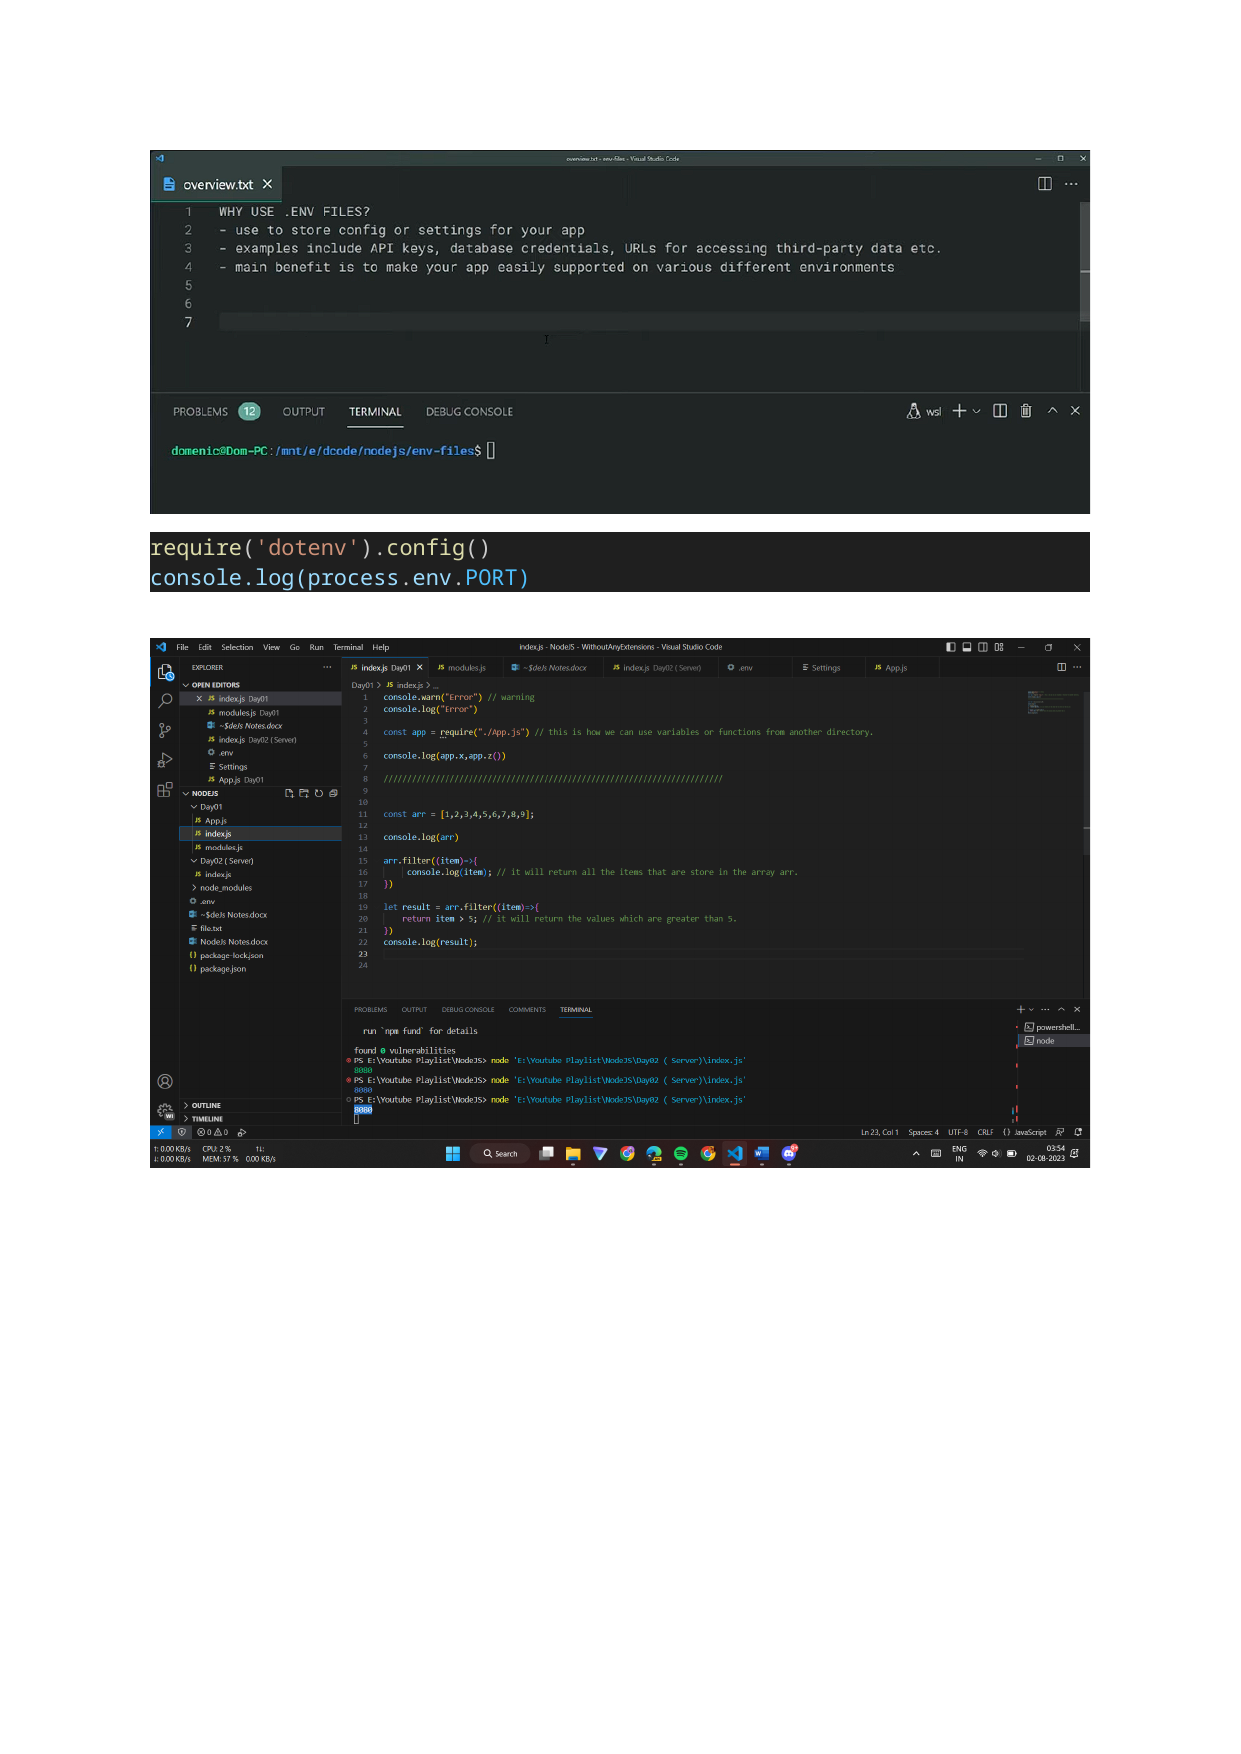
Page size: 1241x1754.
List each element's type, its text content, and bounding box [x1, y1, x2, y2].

picture [150, 638, 1091, 1168]
text console.log(process.env.PORT) [150, 562, 1090, 592]
picture [150, 150, 1091, 514]
text require('dotenv').config() [150, 532, 1090, 562]
